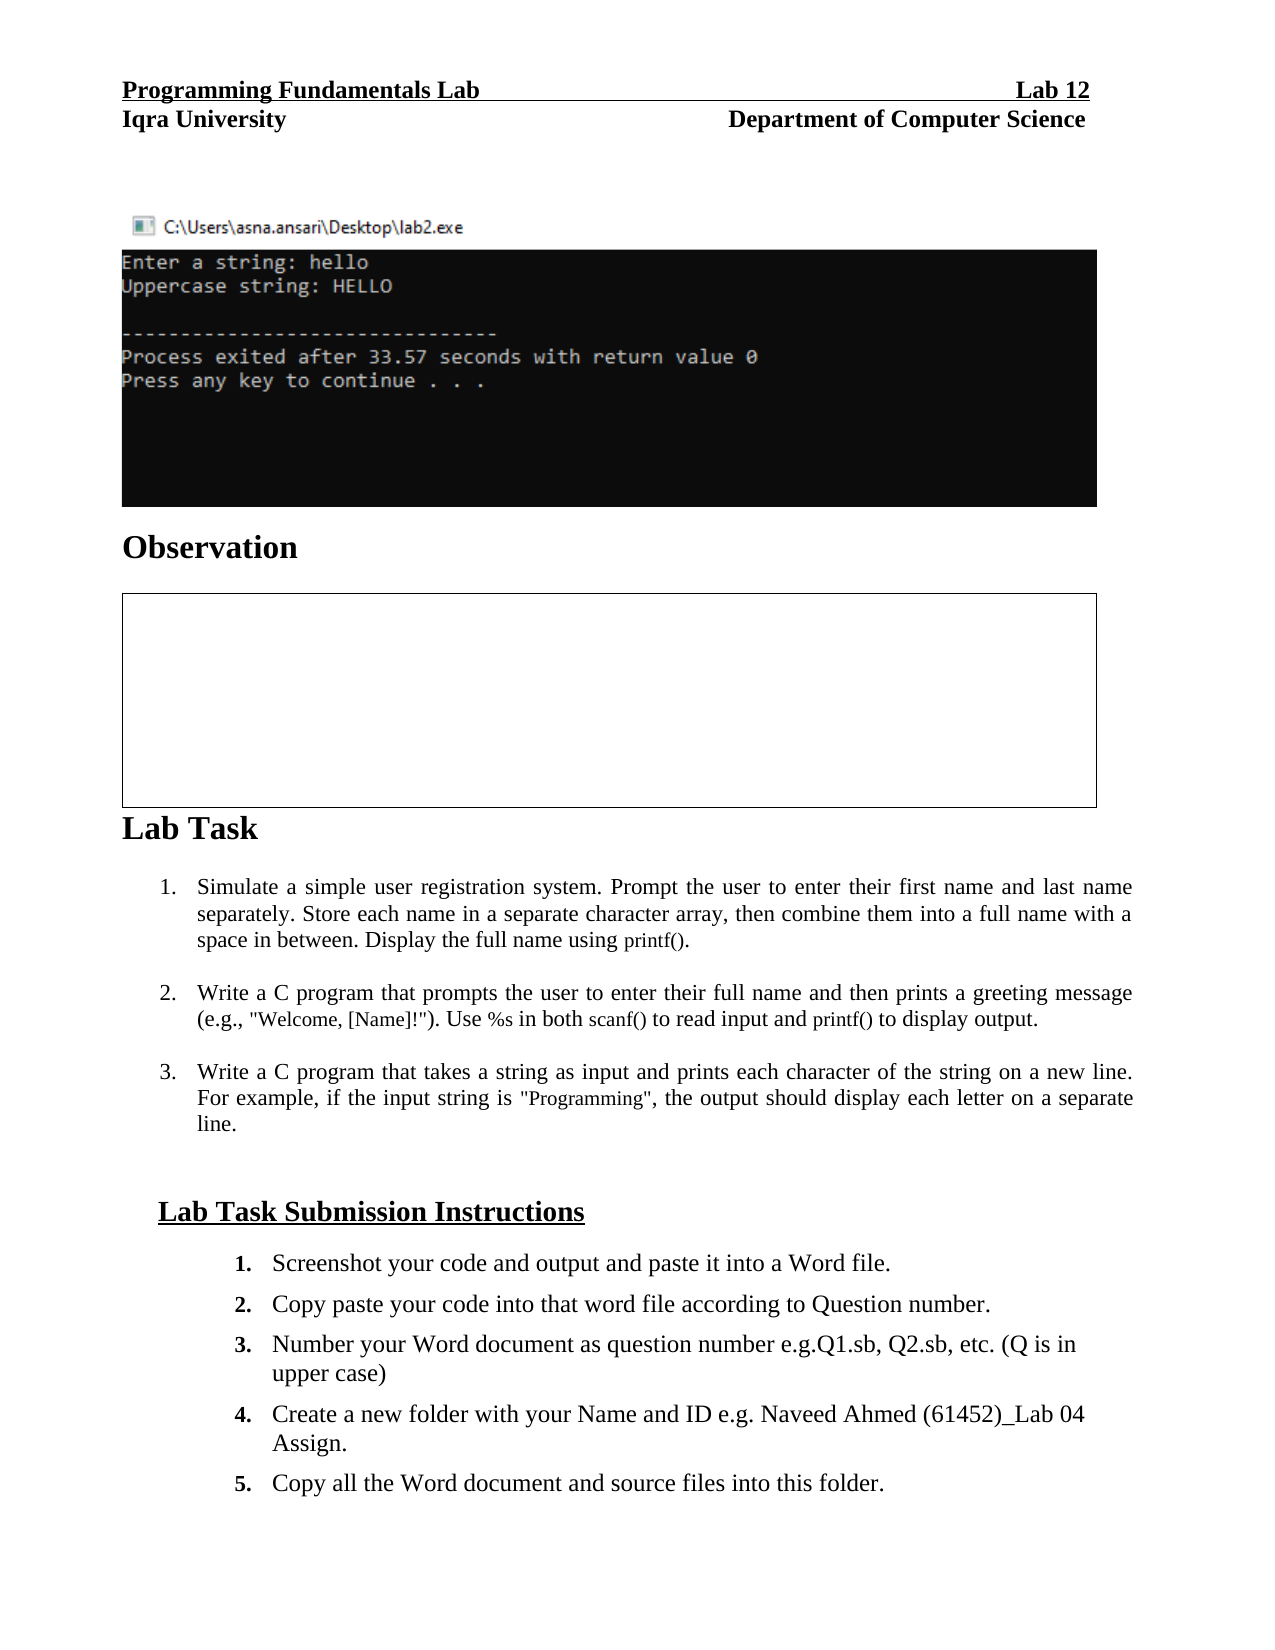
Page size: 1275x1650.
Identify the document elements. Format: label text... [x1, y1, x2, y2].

list Copy paste your code into that word file according to Question number. [234, 1289, 1134, 1318]
text Lab Task Submission Instructions [158, 1194, 1134, 1228]
list Screenshot your code and output and paste it into a Word file. [234, 1248, 1134, 1277]
list Write a C program that takes a string as input and prints each character of the string on a new line. For example, if the input string is "Programming", the output should display each letter on a separate line. [159, 1058, 1134, 1137]
list Create a new folder with your Name and ID e.g. Naveed Ahmed (61452)_Lab 04 Assign. [234, 1399, 1134, 1456]
picture [121, 213, 1097, 507]
list Number your Word document as question number e.g.Q1.sb, Q2.sb, etc. (Q is in upper case) [234, 1329, 1134, 1387]
subtitle Lab Task [122, 808, 1144, 847]
subtitle Observation [122, 528, 1144, 566]
list Write a C program that prompts the user to enter their full name and then prints a greeting message (e.g., "Welcome, [Name]!"). Use %s in both scanf() to read input and printf() to display output. [159, 979, 1134, 1031]
table_header [123, 594, 1096, 807]
list Copy all the Word document and source files into this folder. [234, 1468, 1134, 1497]
list Simulate a simple user registration system. Prompt the user to enter their first name and last name separately. Store each name in a separate character array, then combine them into a full name with a space in between. Display the full name using printf(). [159, 873, 1134, 952]
